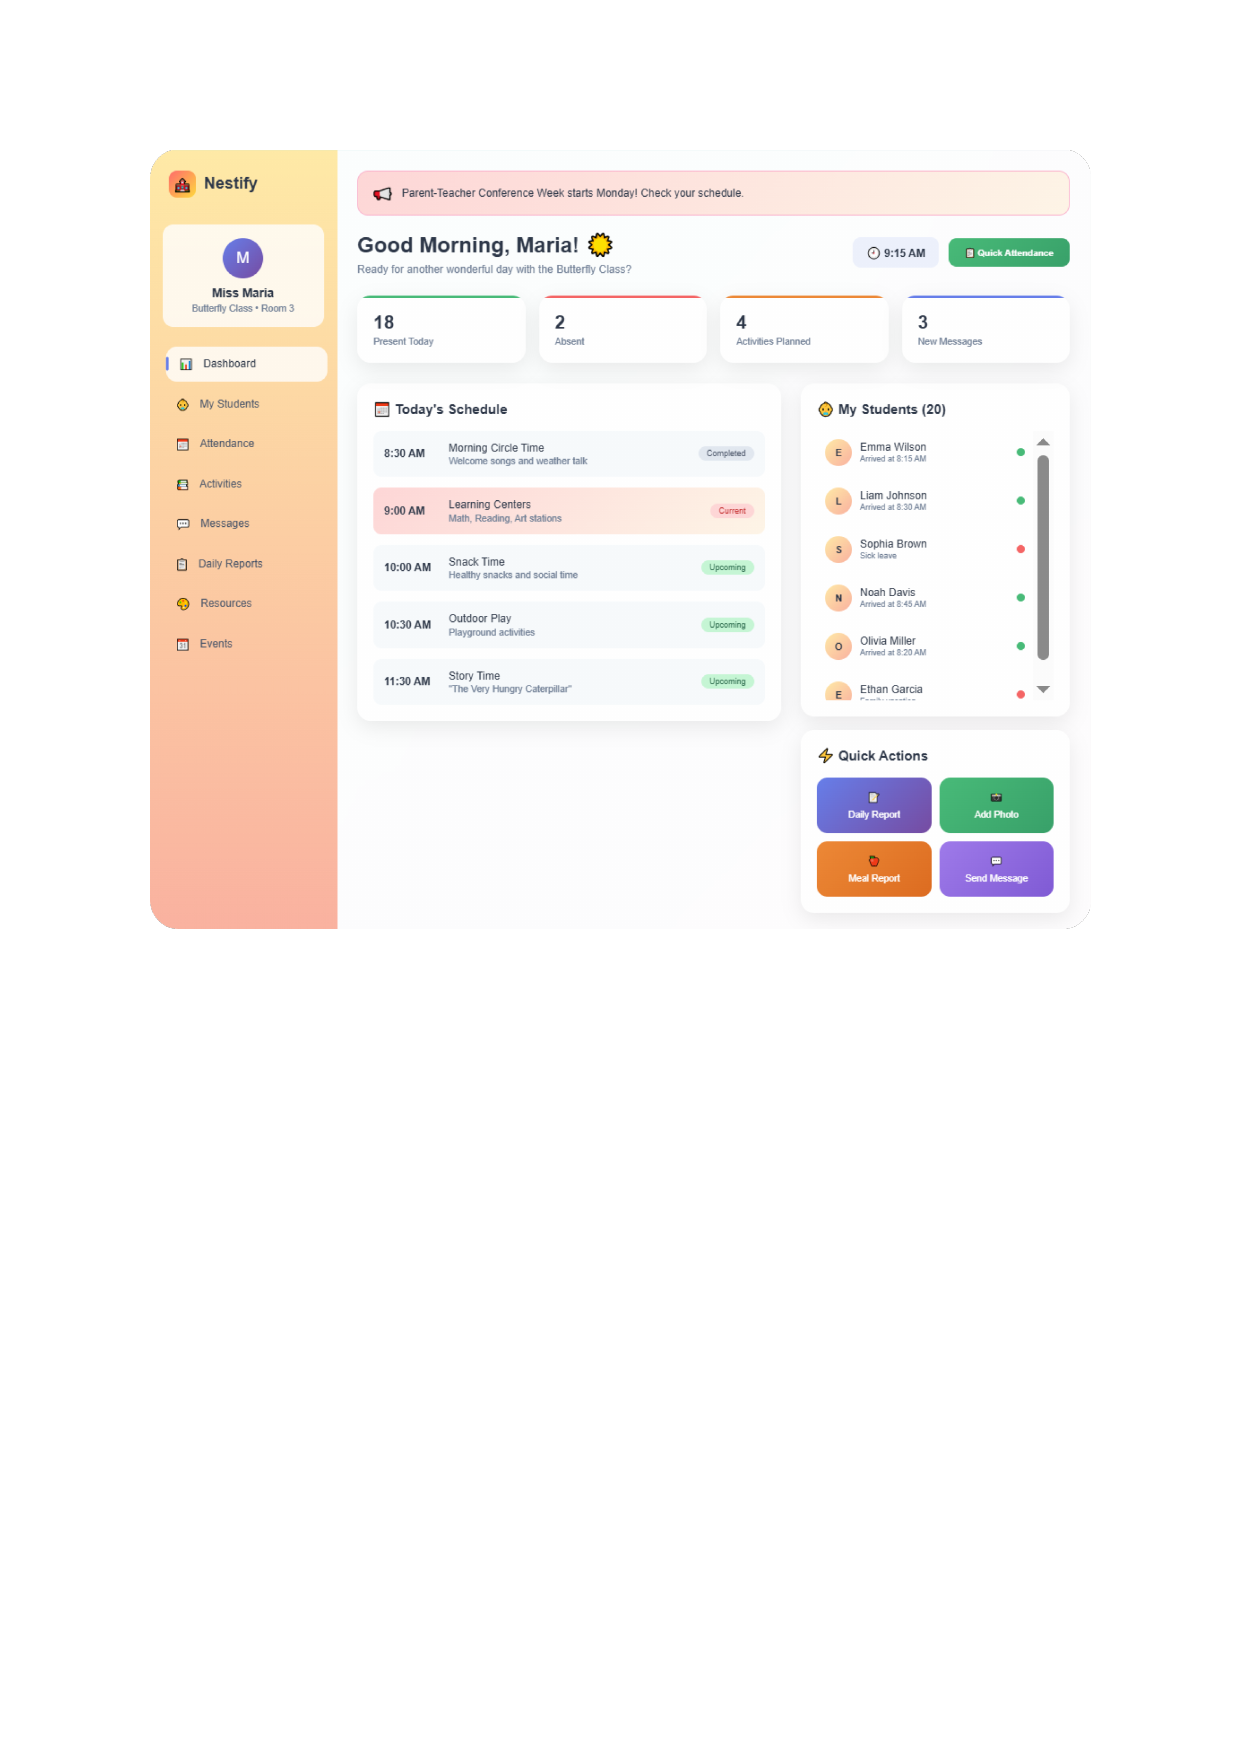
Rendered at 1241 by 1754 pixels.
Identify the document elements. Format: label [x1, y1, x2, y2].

picture [150, 150, 1091, 929]
